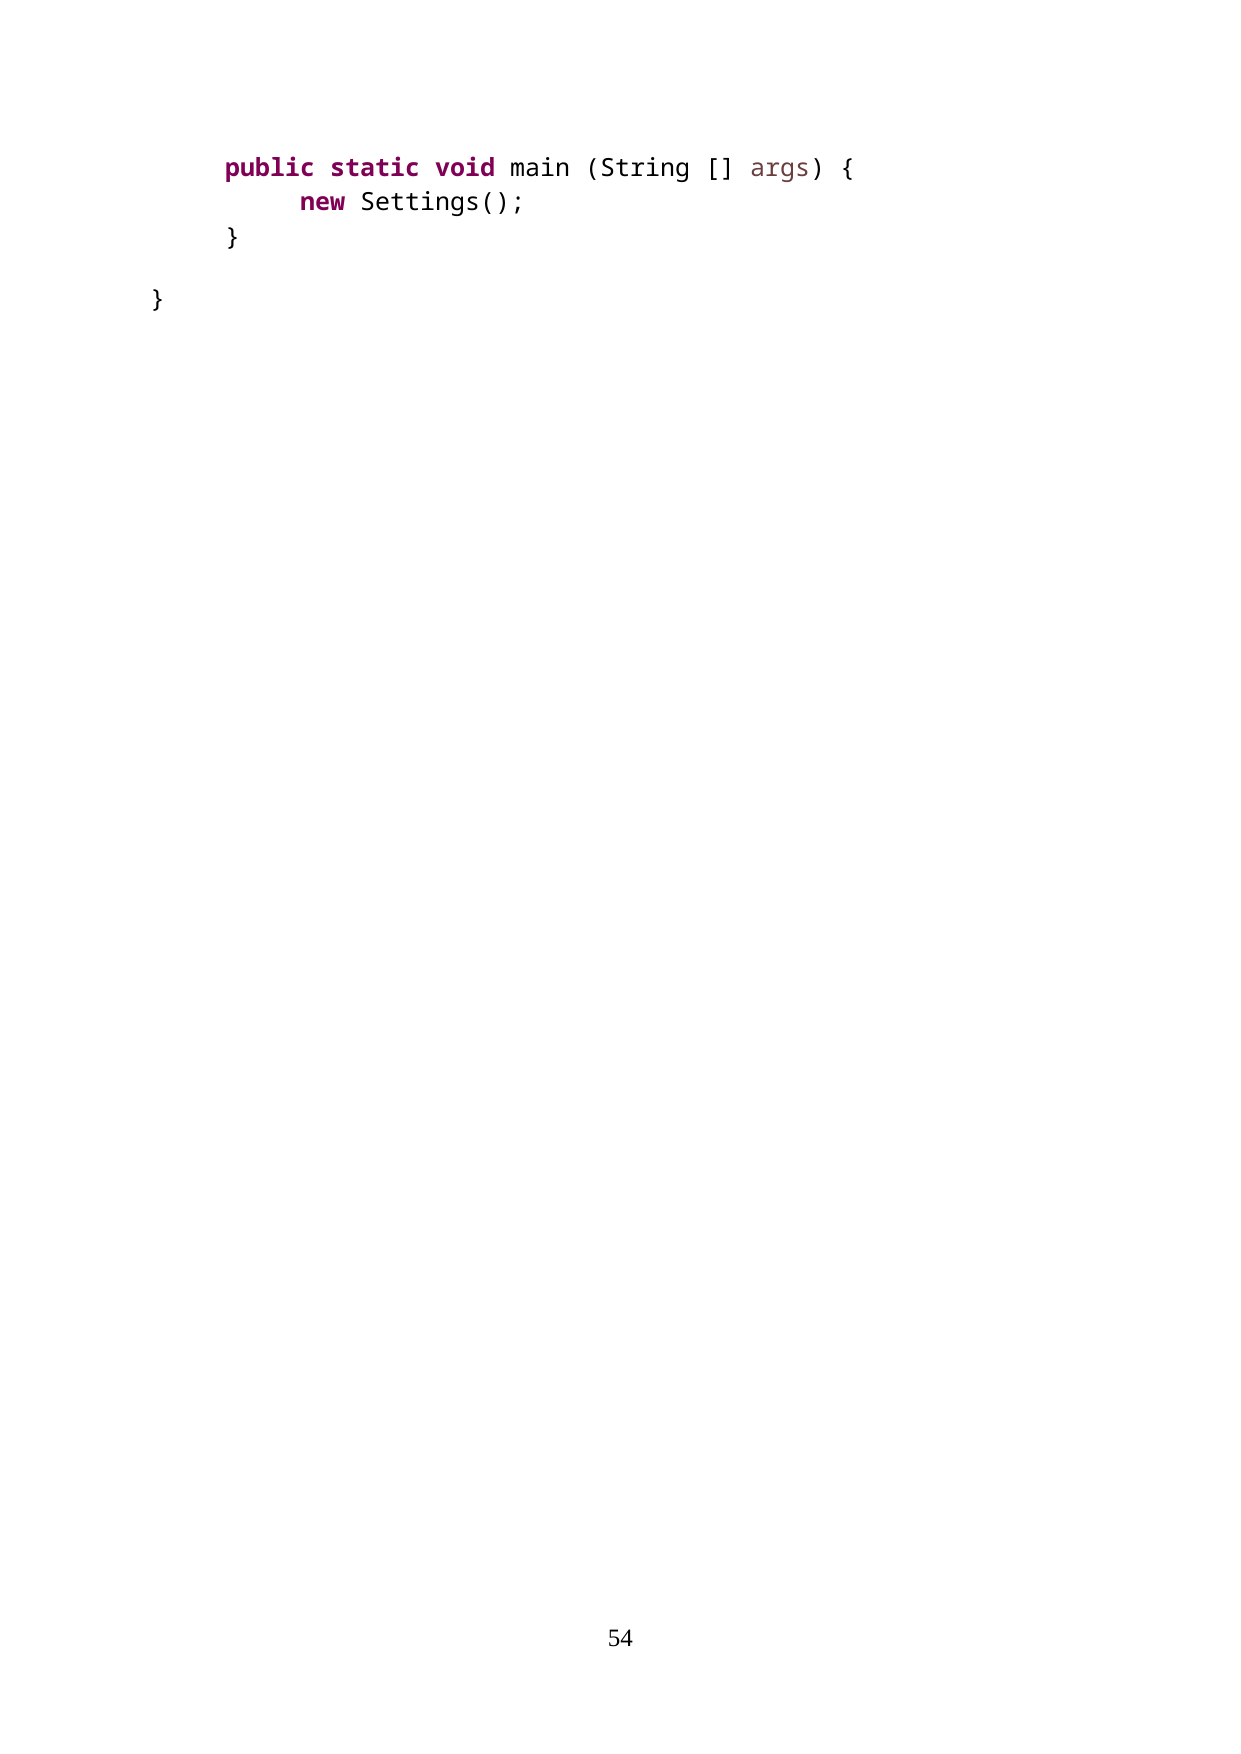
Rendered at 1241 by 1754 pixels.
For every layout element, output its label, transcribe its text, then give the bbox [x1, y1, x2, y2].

text public static void main (String [] args) { [150, 150, 1090, 184]
text } [150, 281, 1090, 315]
text } [150, 218, 1090, 252]
text new Settings(); [150, 184, 1090, 218]
